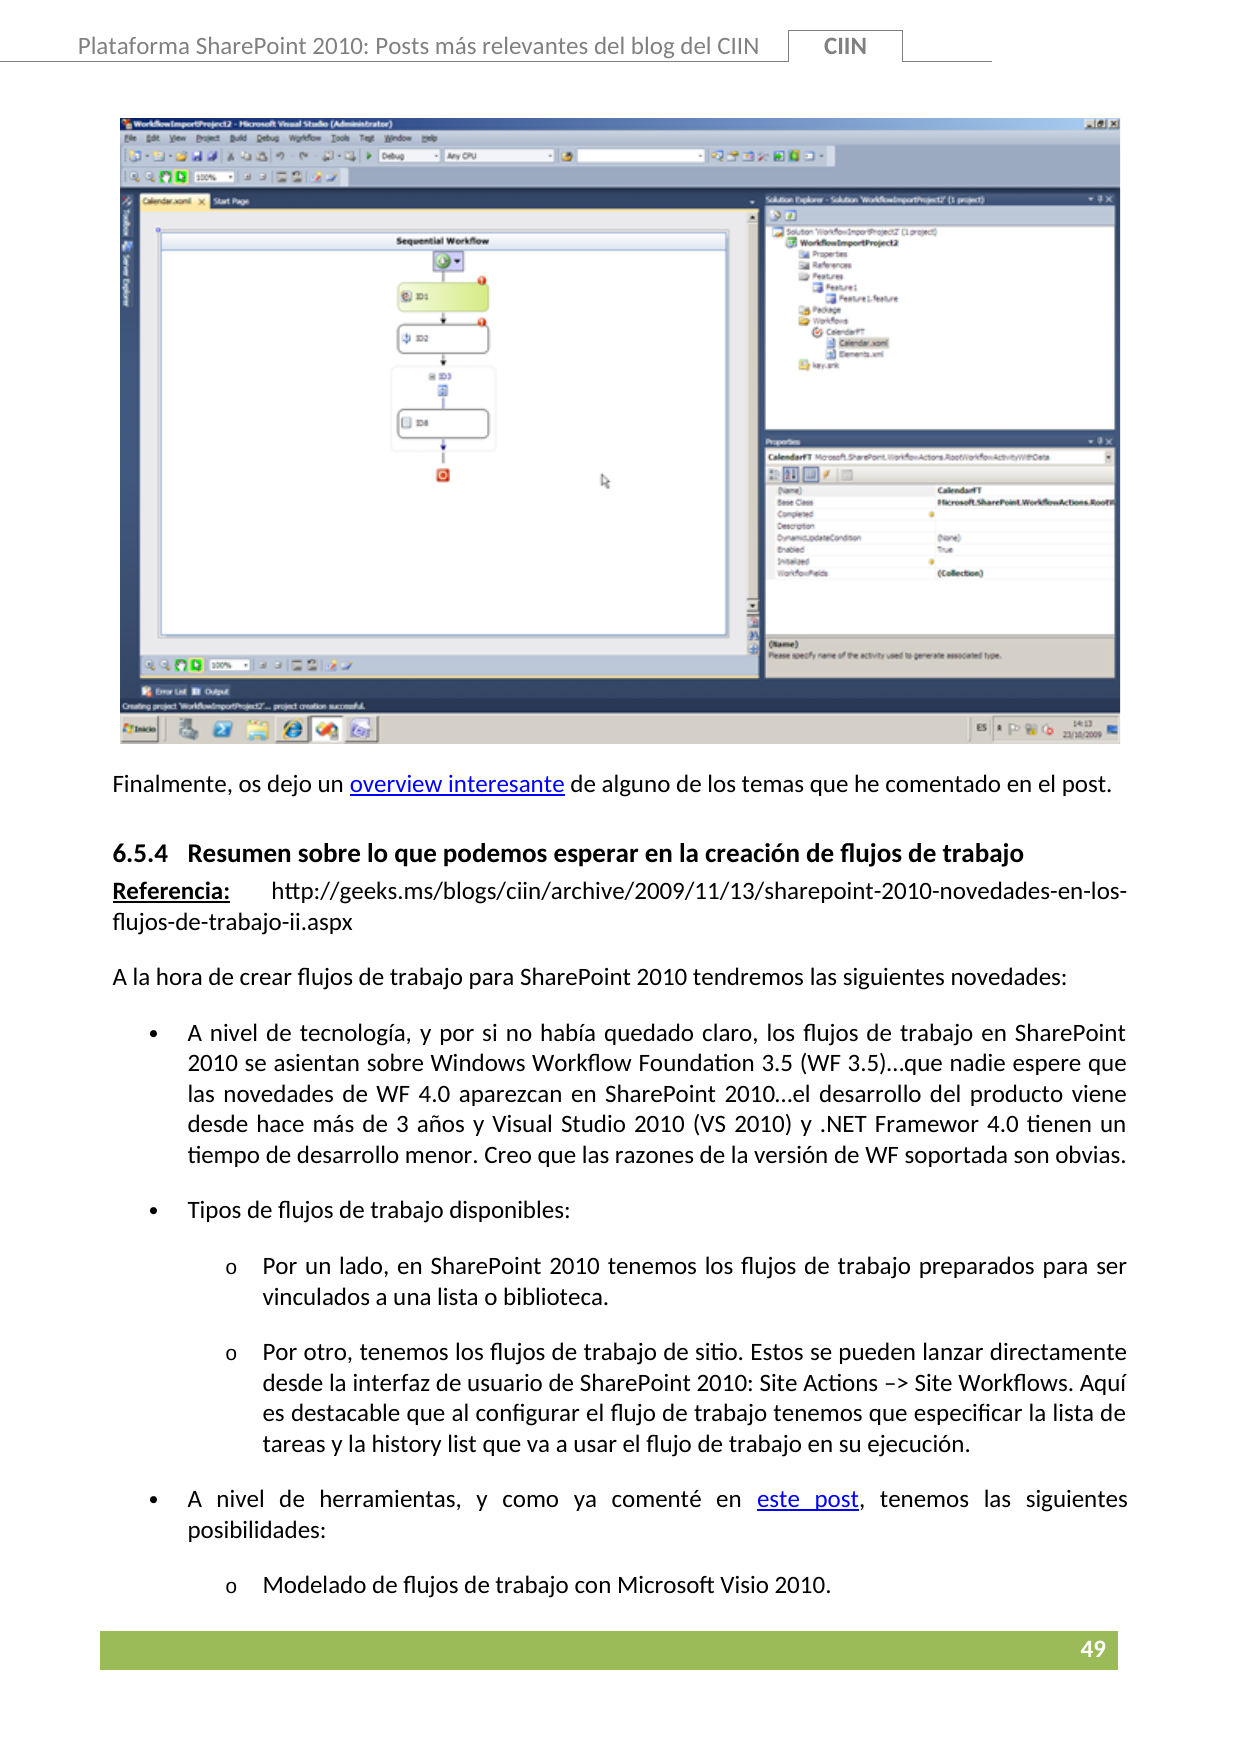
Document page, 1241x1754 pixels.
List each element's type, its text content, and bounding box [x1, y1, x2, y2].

list Tipos de flujos de trabajo disponibles: [150, 1194, 1128, 1225]
text Finalmente, os dejo un overview interesante de alguno de los temas que he comentado en el post. [112, 768, 1128, 799]
list A nivel de herramientas, y como ya comenté en este post, tenemos las siguientes posibilidades: [150, 1483, 1128, 1544]
list Modelado de flujos de trabajo con Microsoft Visio 2010. [225, 1569, 1128, 1600]
list Por un lado, en SharePoint 2010 tenemos los flujos de trabajo preparados para ser vinculados a una lista o biblioteca. [225, 1250, 1128, 1311]
text Referencia: http://geeks.ms/blogs/ciin/archive/2009/11/13/sharepoint-2010-novedades-en-los-flujos-de-trabajo-ii.aspx [112, 875, 1128, 936]
list A nivel de tecnología, y por si no había quedado claro, los flujos de trabajo en SharePoint 2010 se asientan sobre Windows Workflow Foundation 3.5 (WF 3.5)…que nadie espere que las novedades de WF 4.0 aparezcan en SharePoint 2010…el desarrollo del producto viene desde hace más de 3 años y Visual Studio 2010 (VS 2010) y .NET Framewor 4.0 tienen un tiempo de desarrollo menor. Creo que las razones de la versión de WF soportada son obvias. [150, 1017, 1128, 1169]
picture [120, 118, 1121, 744]
list Por otro, tenemos los flujos de trabajo de sitio. Estos se pueden lanzar directamente desde la interfaz de usuario de SharePoint 2010: Site Actions –> Site Workflows. Aquí es destacable que al configurar el flujo de trabajo tenemos que especificar la lista de tareas y la history list que va a usar el flujo de trabajo en su ejecución. [225, 1336, 1128, 1458]
subtitle Resumen sobre lo que podemos esperar en la creación de flujos de trabajo [112, 836, 1128, 869]
text A la hora de crear flujos de trabajo para SharePoint 2010 tendremos las siguientes novedades: [112, 961, 1128, 992]
